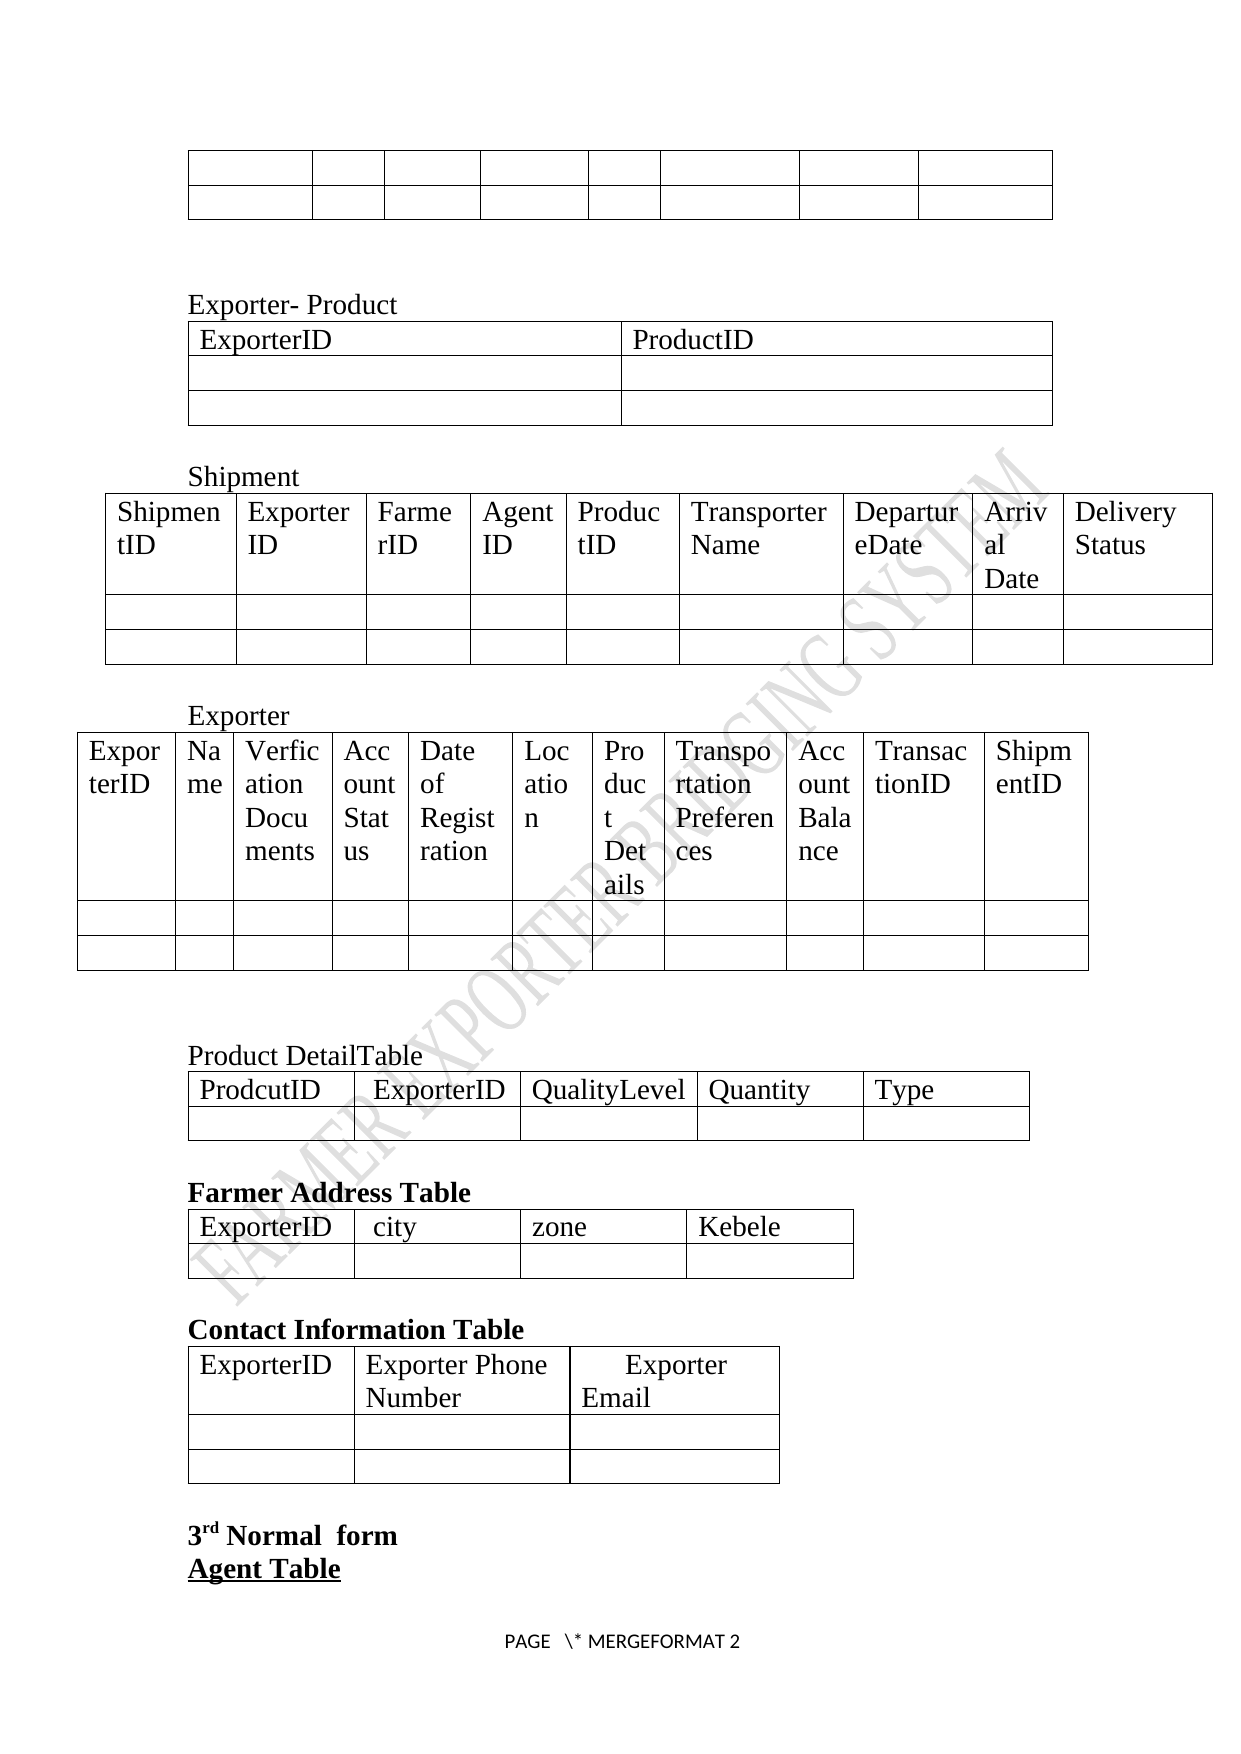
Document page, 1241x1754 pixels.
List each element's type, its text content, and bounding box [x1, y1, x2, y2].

table_cell [237, 595, 366, 629]
table_cell [234, 936, 332, 969]
table_cell [234, 901, 332, 935]
table_cell [864, 1107, 1029, 1140]
table_cell [189, 1244, 354, 1278]
table_header Account Balance [787, 733, 863, 900]
table_header ExporterID [189, 1347, 354, 1414]
table_header city [355, 1210, 520, 1243]
text Contact Information Table [187, 1312, 1053, 1346]
table_cell [367, 630, 470, 663]
table_cell [665, 901, 786, 935]
table_cell [864, 901, 984, 935]
table_cell [189, 186, 312, 219]
table_cell [189, 356, 621, 390]
table_cell [593, 901, 664, 935]
table_header Arrival Date [973, 494, 1063, 594]
table_header zone [521, 1210, 686, 1243]
table_header ProductID [567, 494, 679, 594]
table_cell [78, 901, 175, 935]
table_cell [513, 901, 592, 935]
table_cell [973, 595, 1063, 629]
table_cell [106, 595, 236, 629]
table_header ExporterID [355, 1072, 520, 1106]
table_cell [237, 630, 366, 663]
table_header TransporterName [680, 494, 843, 594]
text Exporter [187, 698, 1053, 732]
text Farmer Address Table [187, 1175, 1053, 1208]
table_cell [471, 630, 566, 663]
table_header ExporterID [237, 494, 366, 594]
text 3rd Normal form [187, 1518, 1053, 1551]
table_cell [567, 595, 679, 629]
table_cell [513, 936, 592, 969]
table_cell [189, 1415, 354, 1448]
table_cell [661, 186, 799, 219]
table_header Location [513, 733, 592, 900]
table_header QualityLevel [521, 1072, 697, 1106]
table_header DepartureDate [844, 494, 972, 594]
table_header Type [864, 1072, 1029, 1106]
table_cell [665, 936, 786, 969]
table_cell [661, 151, 799, 184]
table_header FarmerID [367, 494, 470, 594]
table_cell [698, 1107, 863, 1140]
table_cell [844, 630, 972, 663]
table_header Kebele [687, 1210, 853, 1243]
table_cell [680, 630, 843, 663]
table_cell [355, 1107, 520, 1140]
table_cell [985, 936, 1088, 969]
text Agent Table [187, 1551, 1053, 1585]
table_cell [1064, 630, 1212, 663]
table_cell [313, 186, 384, 219]
table_header ExporterID [189, 322, 621, 355]
table_cell [622, 391, 1052, 424]
table_header Product Details [593, 733, 664, 900]
table_cell [333, 936, 408, 969]
table_header AgentID [471, 494, 566, 594]
table_cell [189, 1450, 354, 1483]
table_cell [189, 151, 312, 184]
table_cell [333, 901, 408, 935]
table_cell [481, 151, 588, 184]
table_header Name [176, 733, 233, 900]
text Shipment [187, 459, 1053, 493]
table_cell [521, 1107, 697, 1140]
table_cell [176, 936, 233, 969]
table_cell [622, 356, 1052, 390]
table_cell [571, 1450, 779, 1483]
table_header Account Status [333, 733, 408, 900]
table_header TransactionID [864, 733, 984, 900]
table_header Delivery Status [1064, 494, 1212, 594]
table_cell [481, 186, 588, 219]
table_cell [521, 1244, 686, 1278]
table_cell [385, 151, 480, 184]
text Exporter- Product [187, 287, 1053, 321]
table_header Exporter Phone Number [355, 1347, 569, 1414]
table_cell [189, 1107, 354, 1140]
table_cell [385, 186, 480, 219]
table_header ShipmentID [985, 733, 1088, 900]
table_cell [471, 595, 566, 629]
table_cell [176, 901, 233, 935]
text Product DetailTable [187, 1038, 1053, 1071]
table_header Verfication Documents [234, 733, 332, 900]
table_header ExporterID [78, 733, 175, 900]
table_cell [1064, 595, 1212, 629]
table_cell [355, 1450, 569, 1483]
table_cell [106, 630, 236, 663]
table_cell [985, 901, 1088, 935]
table_cell [844, 595, 972, 629]
table_header Date of Registration [409, 733, 512, 900]
table_cell [589, 151, 660, 184]
table_cell [409, 901, 512, 935]
table_cell [78, 936, 175, 969]
table_cell [919, 186, 1052, 219]
table_cell [355, 1415, 569, 1448]
table_cell [567, 630, 679, 663]
table_cell [571, 1415, 779, 1448]
table_cell [687, 1244, 853, 1278]
table_cell [593, 936, 664, 969]
table_header Exporter Email [571, 1347, 779, 1414]
table_header ProductID [622, 322, 1052, 355]
table_header ExporterID [189, 1210, 354, 1243]
table_cell [800, 186, 918, 219]
table_cell [313, 151, 384, 184]
table_cell [367, 595, 470, 629]
table_cell [973, 630, 1063, 663]
table_cell [680, 595, 843, 629]
table_cell [800, 151, 918, 184]
table_cell [787, 901, 863, 935]
table_cell [919, 151, 1052, 184]
table_header Quantity [698, 1072, 863, 1106]
table_cell [787, 936, 863, 969]
table_header Transportation Preferences [665, 733, 786, 900]
table_cell [189, 391, 621, 424]
table_cell [589, 186, 660, 219]
table_cell [355, 1244, 520, 1278]
table_header ProdcutID [189, 1072, 354, 1106]
table_header ShipmentID [106, 494, 236, 594]
table_cell [409, 936, 512, 969]
table_cell [864, 936, 984, 969]
